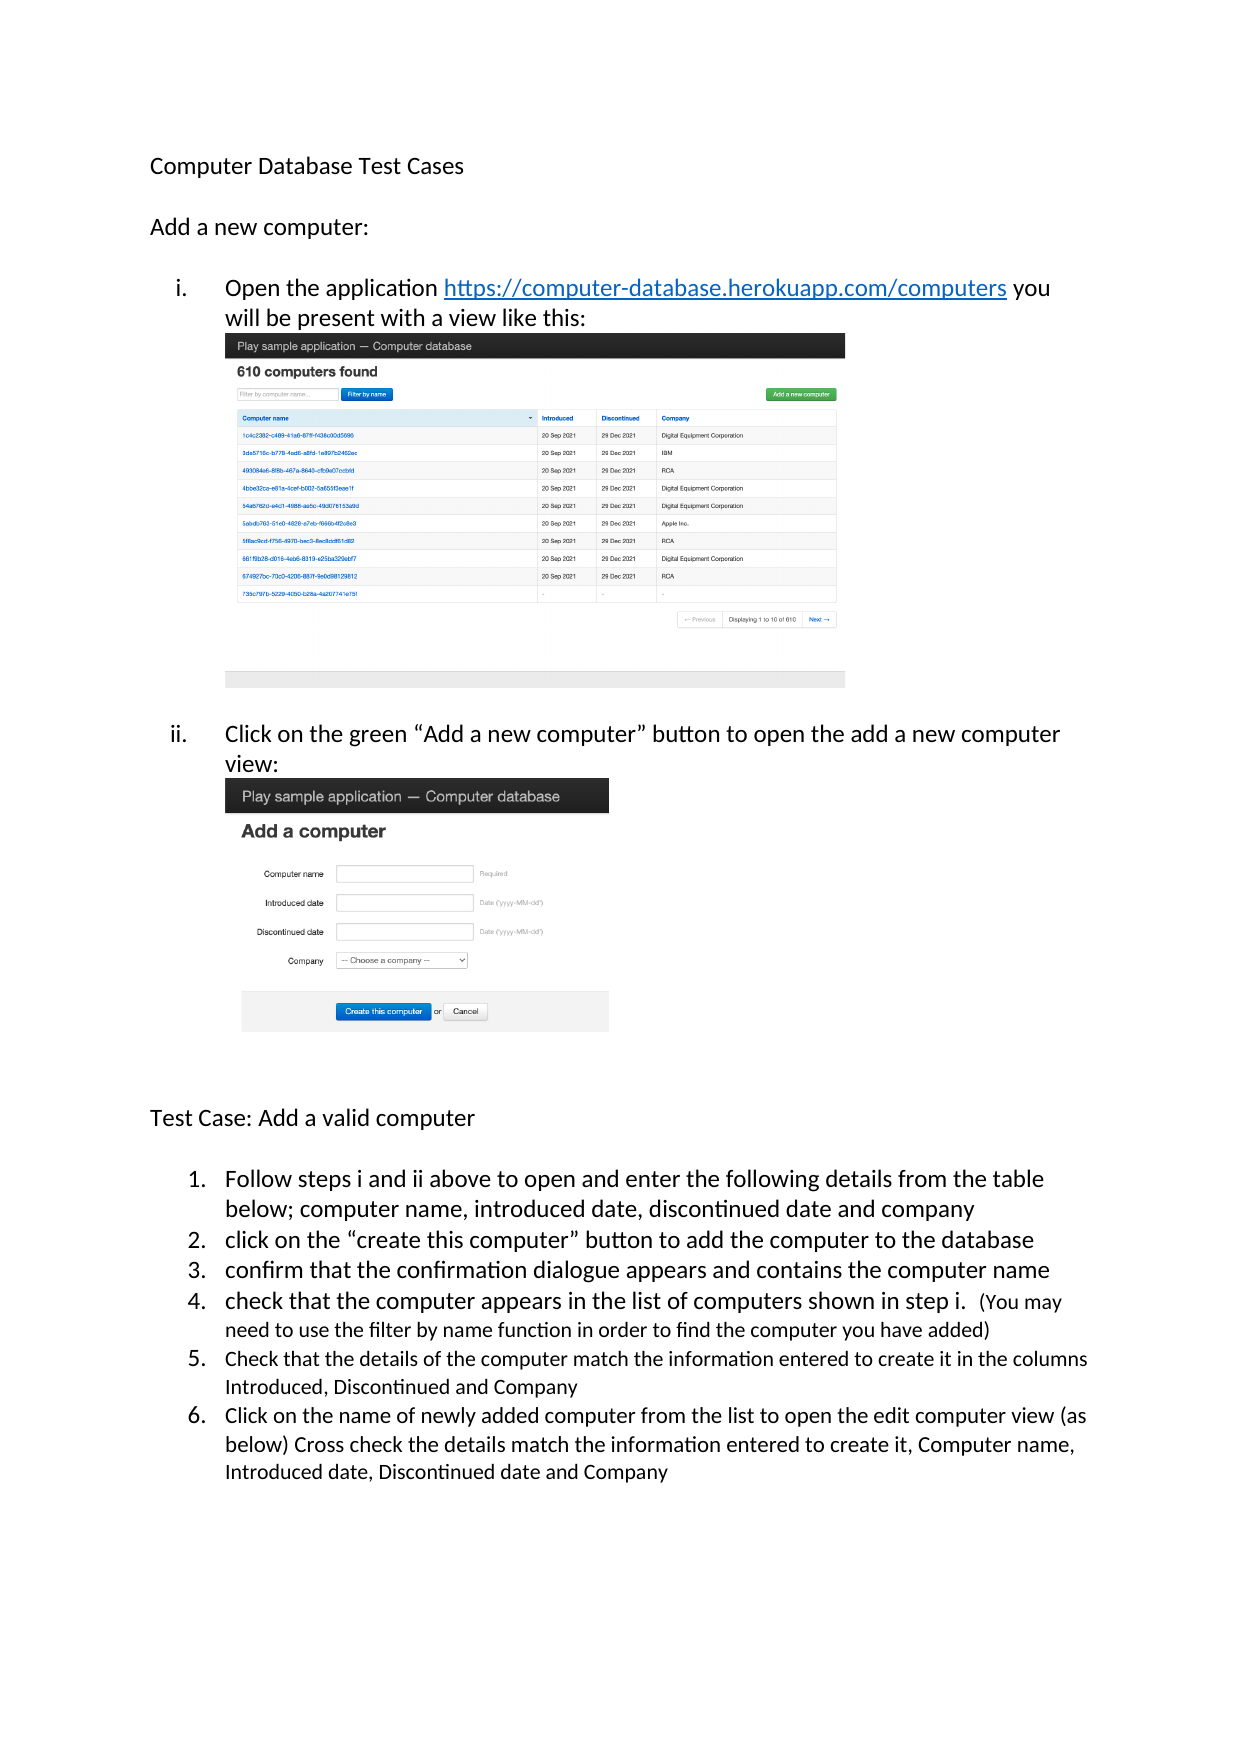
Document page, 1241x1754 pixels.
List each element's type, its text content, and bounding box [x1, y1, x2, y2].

list Click on the name of newly added computer from the list to open the edit computer view (as below) Cross check the details match the information entered to create it, Computer name, Introduced date, Discontinued date and Company [187, 1399, 1090, 1485]
list check that the computer appears in the list of computers shown in step i. (You may need to use the filter by name function in order to find the computer you have added) [187, 1285, 1090, 1342]
picture [225, 778, 609, 1072]
list confirm that the confirmation dialogue appears and contains the computer name [187, 1255, 1090, 1285]
list Open the application https://computer-database.herokuapp.com/computers you will be present with a view like this: [187, 272, 1090, 333]
text Add a new computer: [150, 211, 1090, 242]
list Check that the details of the computer match the information entered to create it in the columns Introduced, Discontinued and Company [187, 1342, 1090, 1399]
list Click on the green “Add a new computer” button to open the add a new computer view: [187, 718, 1090, 779]
list click on the “create this computer” button to add the computer to the database [187, 1224, 1090, 1255]
list Follow steps i and ii above to open and enter the following details from the table below; computer name, introduced date, discontinued date and company [187, 1163, 1090, 1224]
text Test Case: Add a valid computer [150, 1102, 1090, 1133]
text Computer Database Test Cases [150, 150, 1090, 181]
picture [225, 333, 846, 688]
